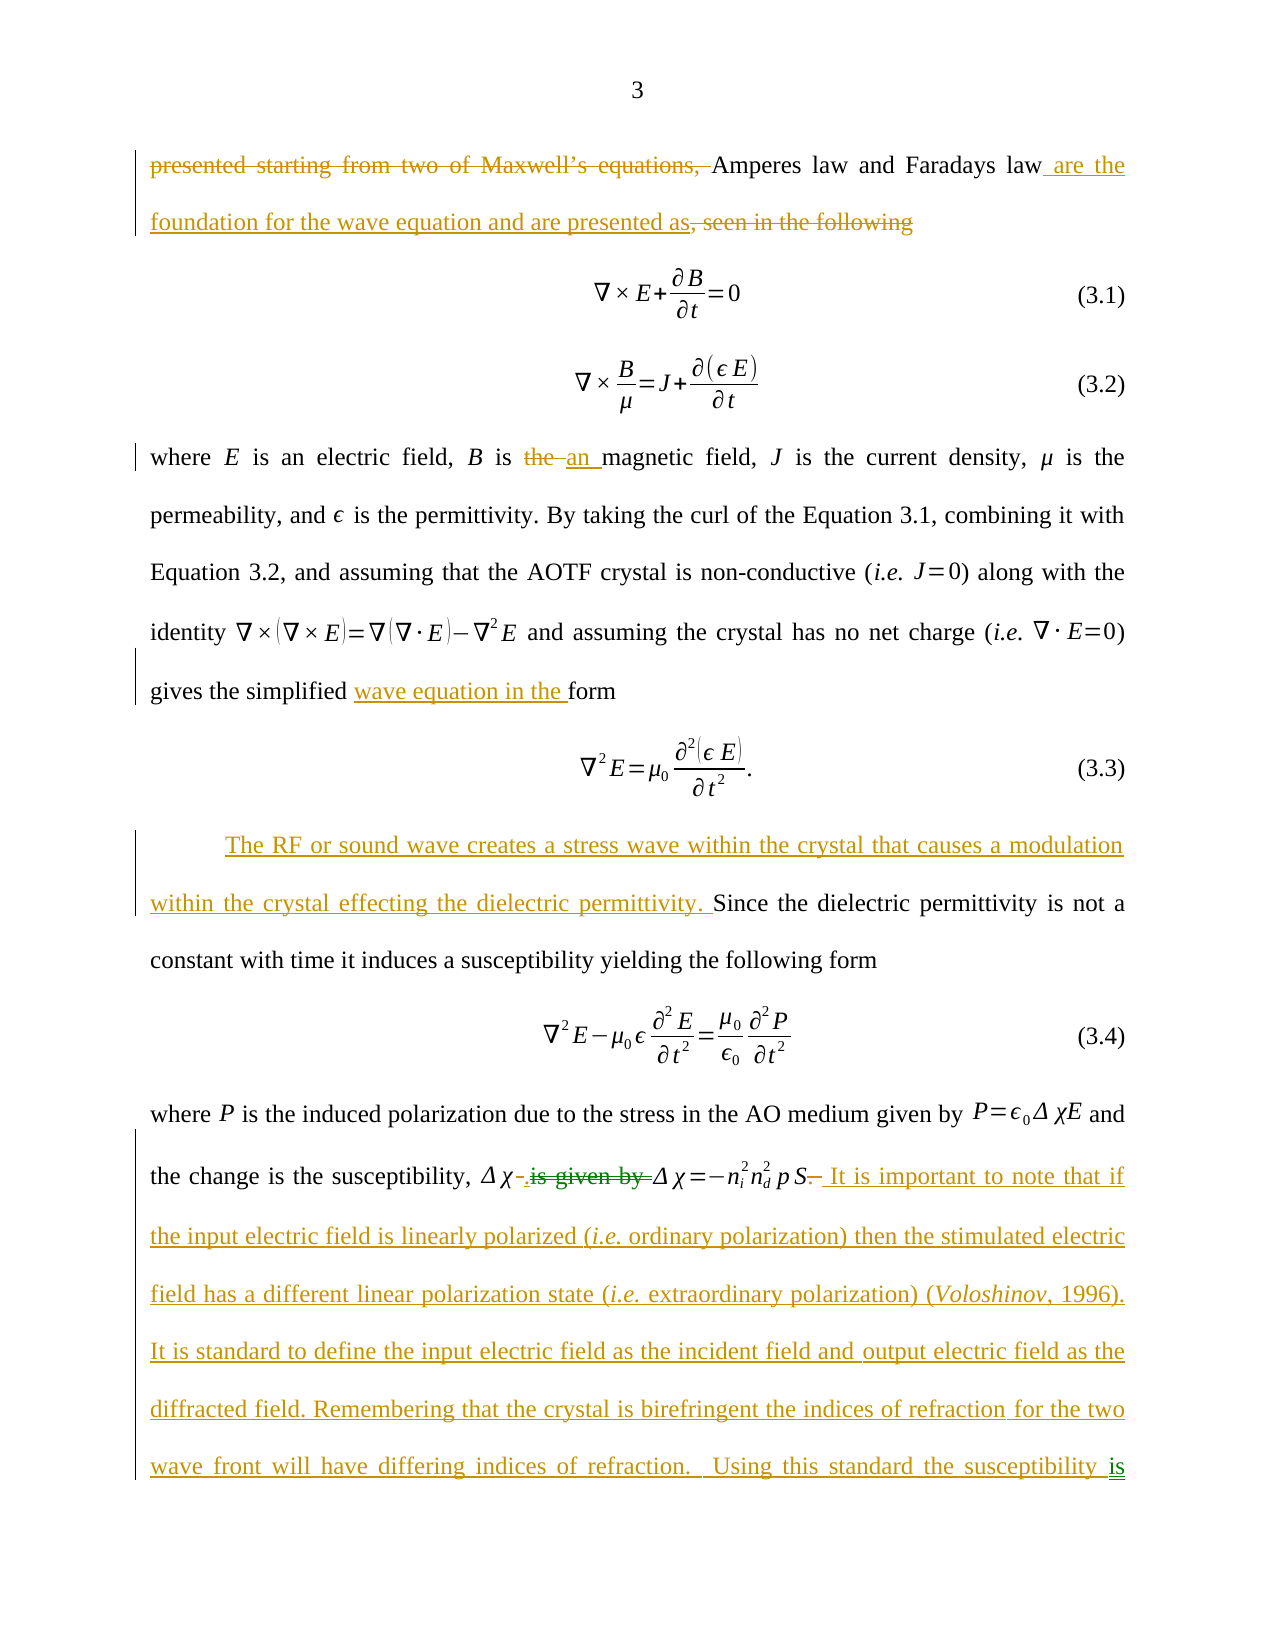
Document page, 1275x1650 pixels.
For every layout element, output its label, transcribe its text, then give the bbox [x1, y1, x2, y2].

text where is an electric field, is magnetic field, is the current density, is the permeability, and is the permittivity. By taking the curl of the Equation 3.1, combining it with Equation 3.2, and assuming that the AOTF crystal is non-conductive (i.e. ) along with the identity and assuming the crystal has no net charge (i.e. ) gives the simplified form [150, 442, 1125, 705]
table_header (3.4) [1006, 1003, 1136, 1098]
text Since the dielectric permittivity is not a constant with time it induces a susceptibility yielding the following form [150, 830, 1125, 974]
table_cell (3.2) [1006, 353, 1136, 442]
table_cell [298, 353, 1006, 442]
table_header [298, 1003, 1006, 1098]
table_header (3.3) [1006, 734, 1136, 830]
table_header (3.1) [1006, 265, 1136, 353]
table_header [298, 734, 1006, 830]
table_header [298, 265, 1006, 353]
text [150, 150, 1125, 236]
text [150, 1362, 1125, 1476]
